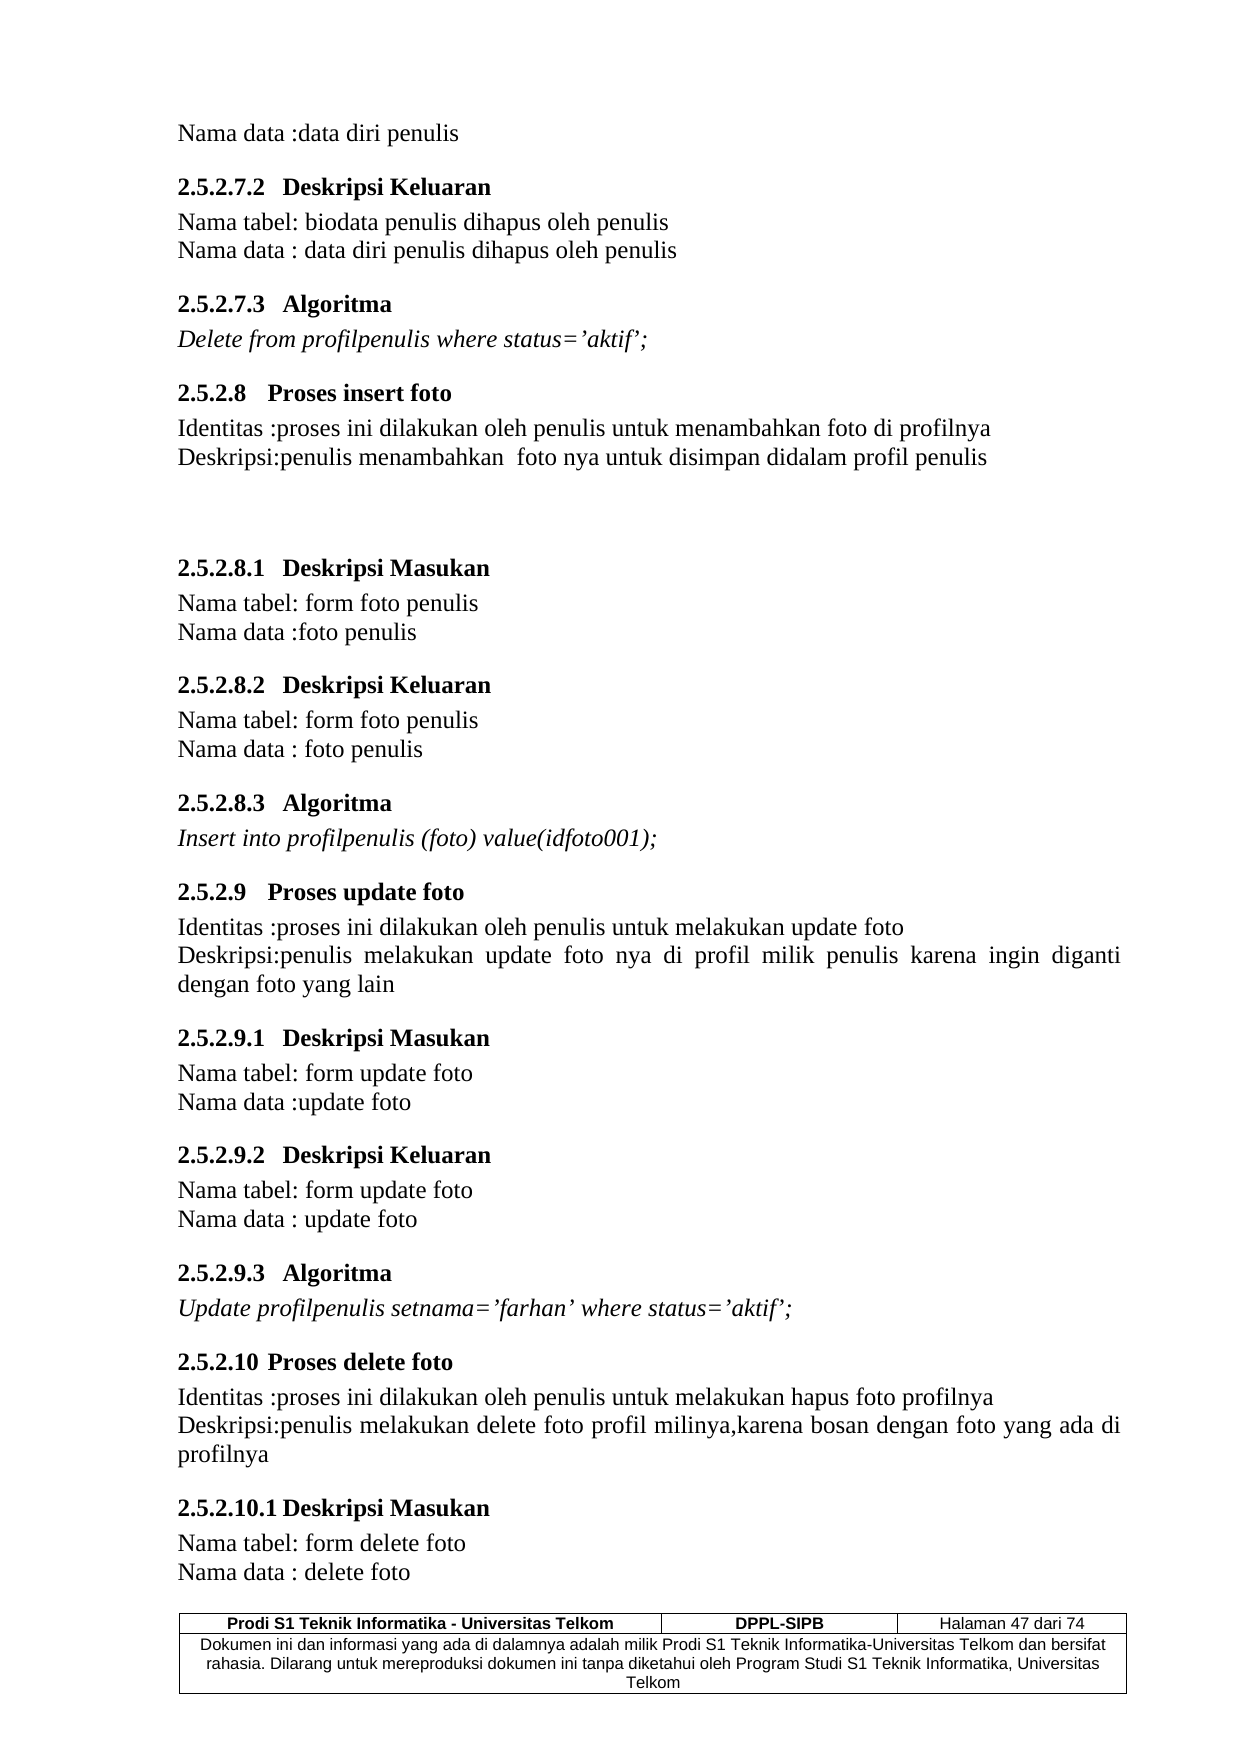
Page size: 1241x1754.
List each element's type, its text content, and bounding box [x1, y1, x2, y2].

text Identitas :proses ini dilakukan oleh penulis untuk menambahkan foto di profilnya [177, 413, 1122, 442]
subtitle Deskripsi Keluaran [177, 671, 1122, 699]
subtitle Algoritma [177, 788, 1122, 817]
text Nama data : update foto [177, 1204, 1122, 1233]
text Nama tabel: form foto penulis [177, 588, 1122, 617]
text Update profilpenulis setnama=’farhan’ where status=’aktif’; [177, 1293, 1122, 1322]
text Nama data : data diri penulis dihapus oleh penulis [177, 236, 1122, 264]
subtitle Algoritma [177, 1258, 1122, 1287]
subtitle Deskripsi Masukan [177, 553, 1122, 582]
subtitle Deskripsi Keluaran [177, 172, 1122, 201]
subtitle Deskripsi Keluaran [177, 1141, 1122, 1169]
text Nama tabel: form update foto [177, 1058, 1122, 1087]
text Deskripsi:penulis menambahkan foto nya untuk disimpan didalam profil penulis [177, 442, 1122, 471]
text Deskripsi:penulis melakukan update foto nya di profil milik penulis karena ingin diganti dengan foto yang lain [177, 941, 1122, 998]
subtitle Proses delete foto [177, 1347, 1122, 1376]
text Nama data :data diri penulis [177, 118, 1122, 147]
text Nama tabel: biodata penulis dihapus oleh penulis [177, 207, 1122, 236]
text Deskripsi:penulis melakukan delete foto profil milinya,karena bosan dengan foto yang ada di profilnya [177, 1411, 1122, 1468]
subtitle Deskripsi Masukan [177, 1493, 1122, 1522]
text Nama data :foto penulis [177, 617, 1122, 646]
text Nama tabel: form delete foto [177, 1528, 1122, 1557]
text Nama tabel: form foto penulis [177, 706, 1122, 734]
text Identitas :proses ini dilakukan oleh penulis untuk melakukan update foto [177, 912, 1122, 941]
subtitle Proses insert foto [177, 378, 1122, 407]
text Nama data :update foto [177, 1087, 1122, 1116]
subtitle Proses update foto [177, 877, 1122, 906]
text Insert into profilpenulis (foto) value(idfoto001); [177, 823, 1122, 852]
text Identitas :proses ini dilakukan oleh penulis untuk melakukan hapus foto profilnya [177, 1382, 1122, 1411]
subtitle Deskripsi Masukan [177, 1023, 1122, 1052]
text Nama data : delete foto [177, 1557, 1122, 1586]
subtitle Algoritma [177, 289, 1122, 318]
text Nama data : foto penulis [177, 734, 1122, 763]
text Delete from profilpenulis where status=’aktif’; [177, 324, 1122, 353]
text Nama tabel: form update foto [177, 1176, 1122, 1204]
